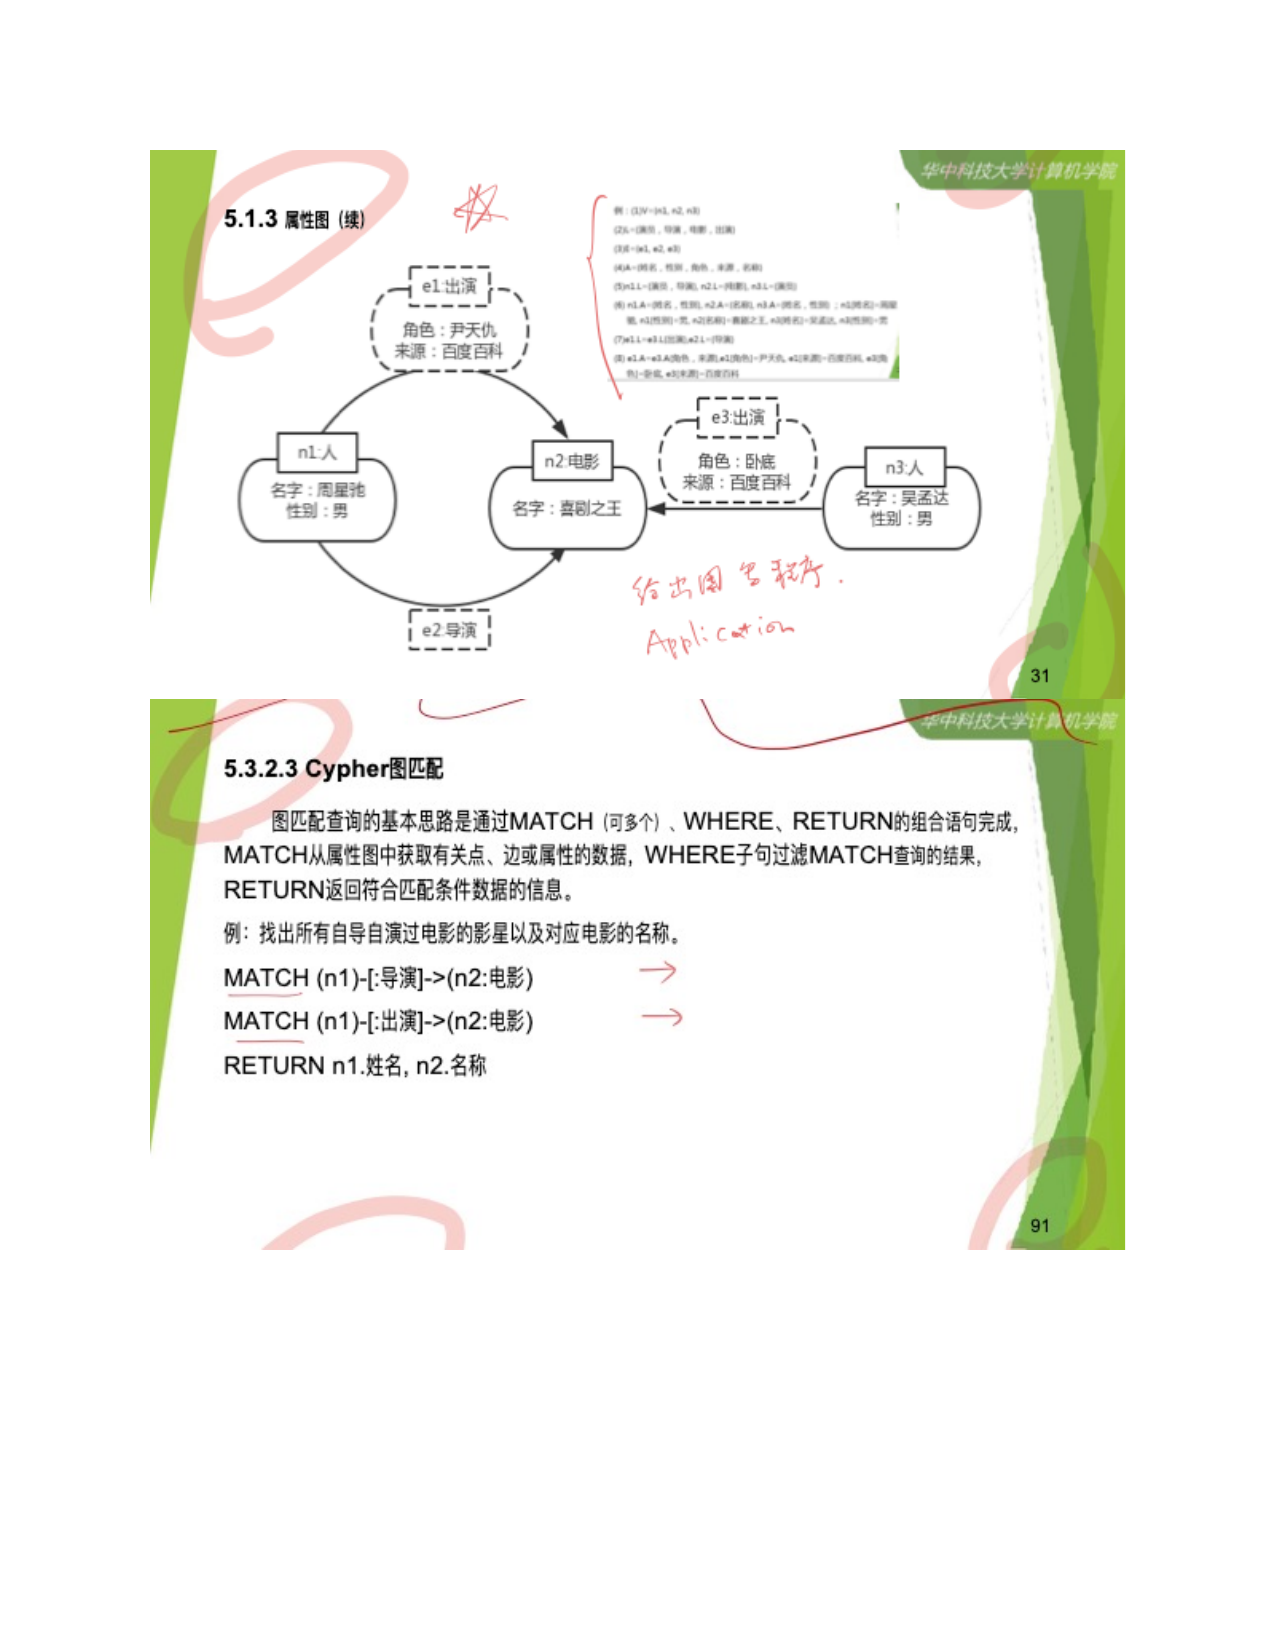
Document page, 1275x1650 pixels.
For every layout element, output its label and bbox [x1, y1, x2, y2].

picture [150, 150, 1125, 1250]
